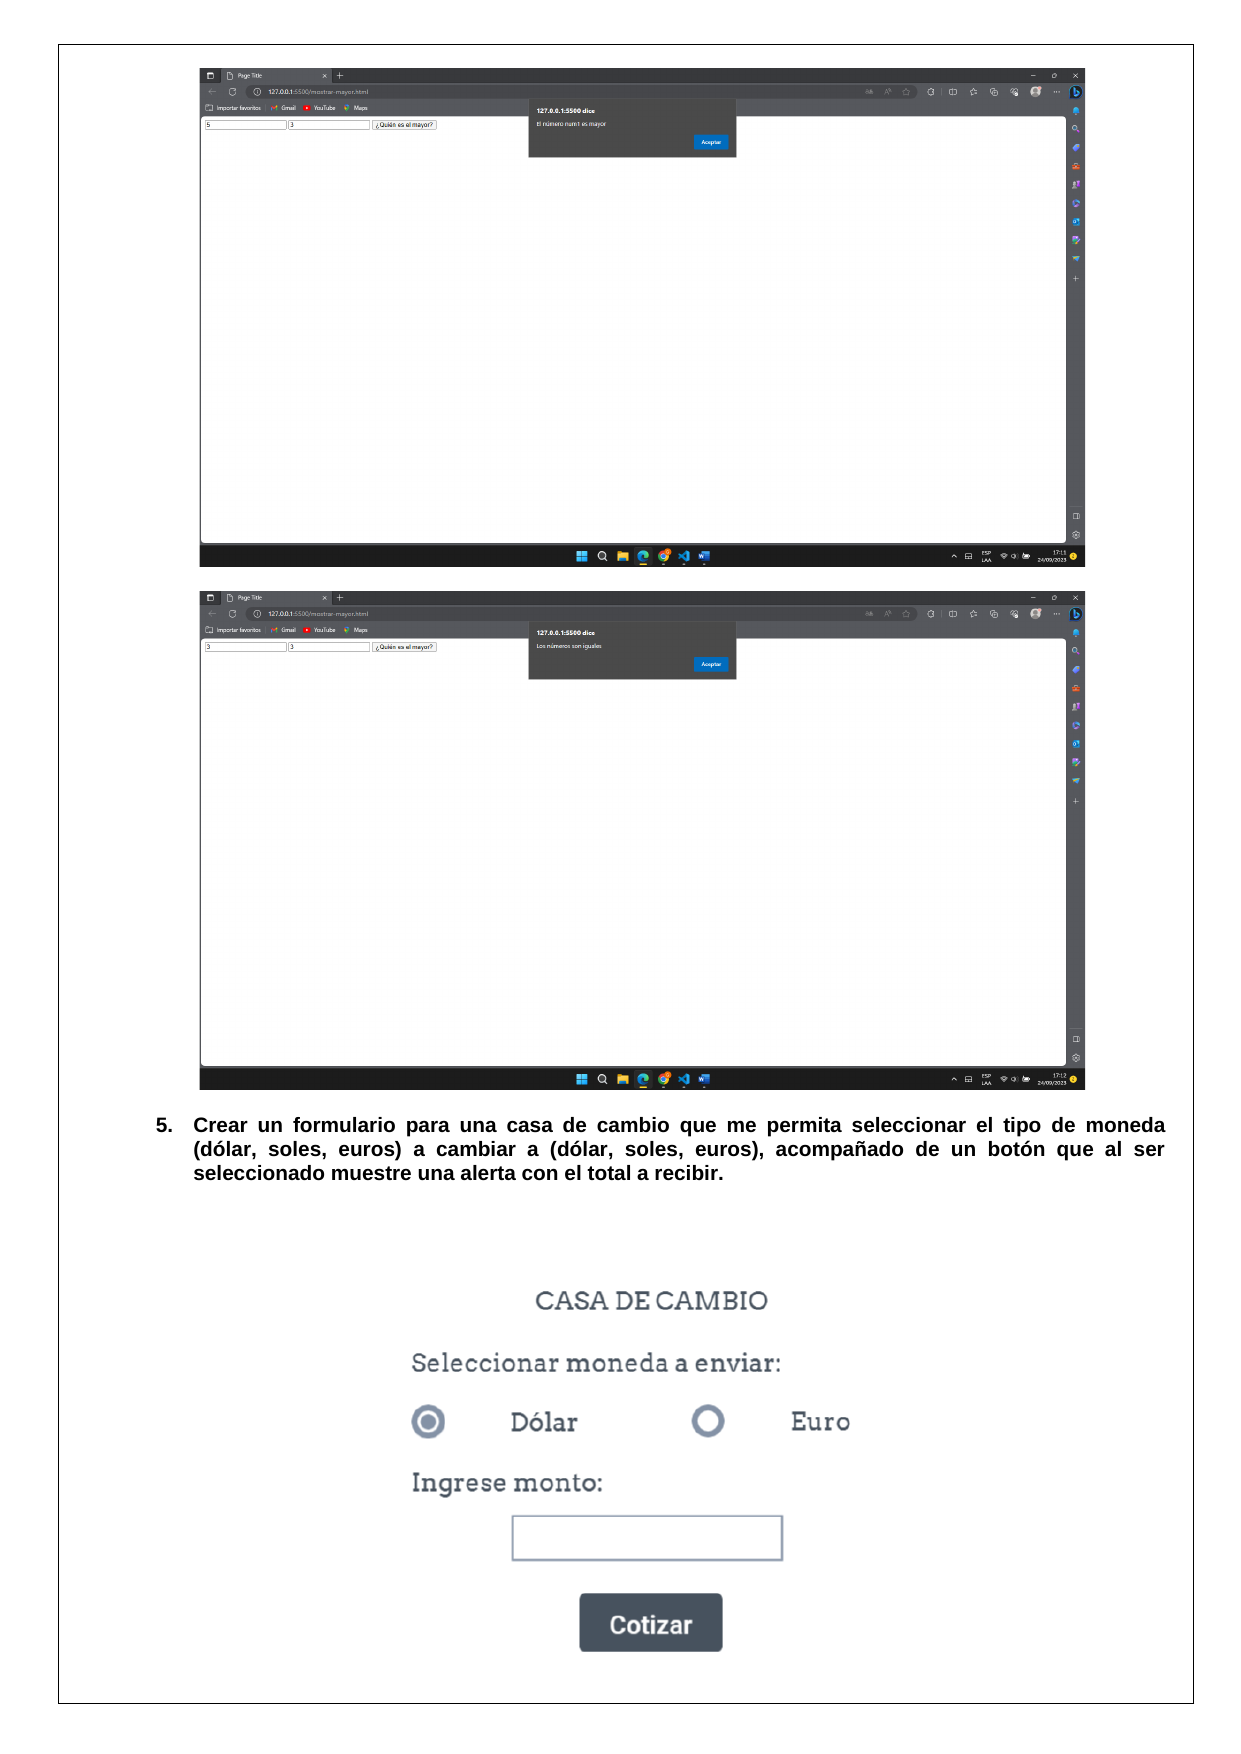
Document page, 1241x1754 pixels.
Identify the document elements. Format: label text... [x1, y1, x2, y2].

list Crear un formulario para una casa de cambio que me permita seleccionar el tipo de moneda (dólar, soles, euros) a cambiar a (dólar, soles, euros), acompañado de un botón que al ser seleccionado muestre una alerta con el total a recibir. [156, 1113, 1167, 1185]
picture [376, 1257, 909, 1678]
picture [199, 68, 1086, 567]
picture [199, 591, 1086, 1090]
